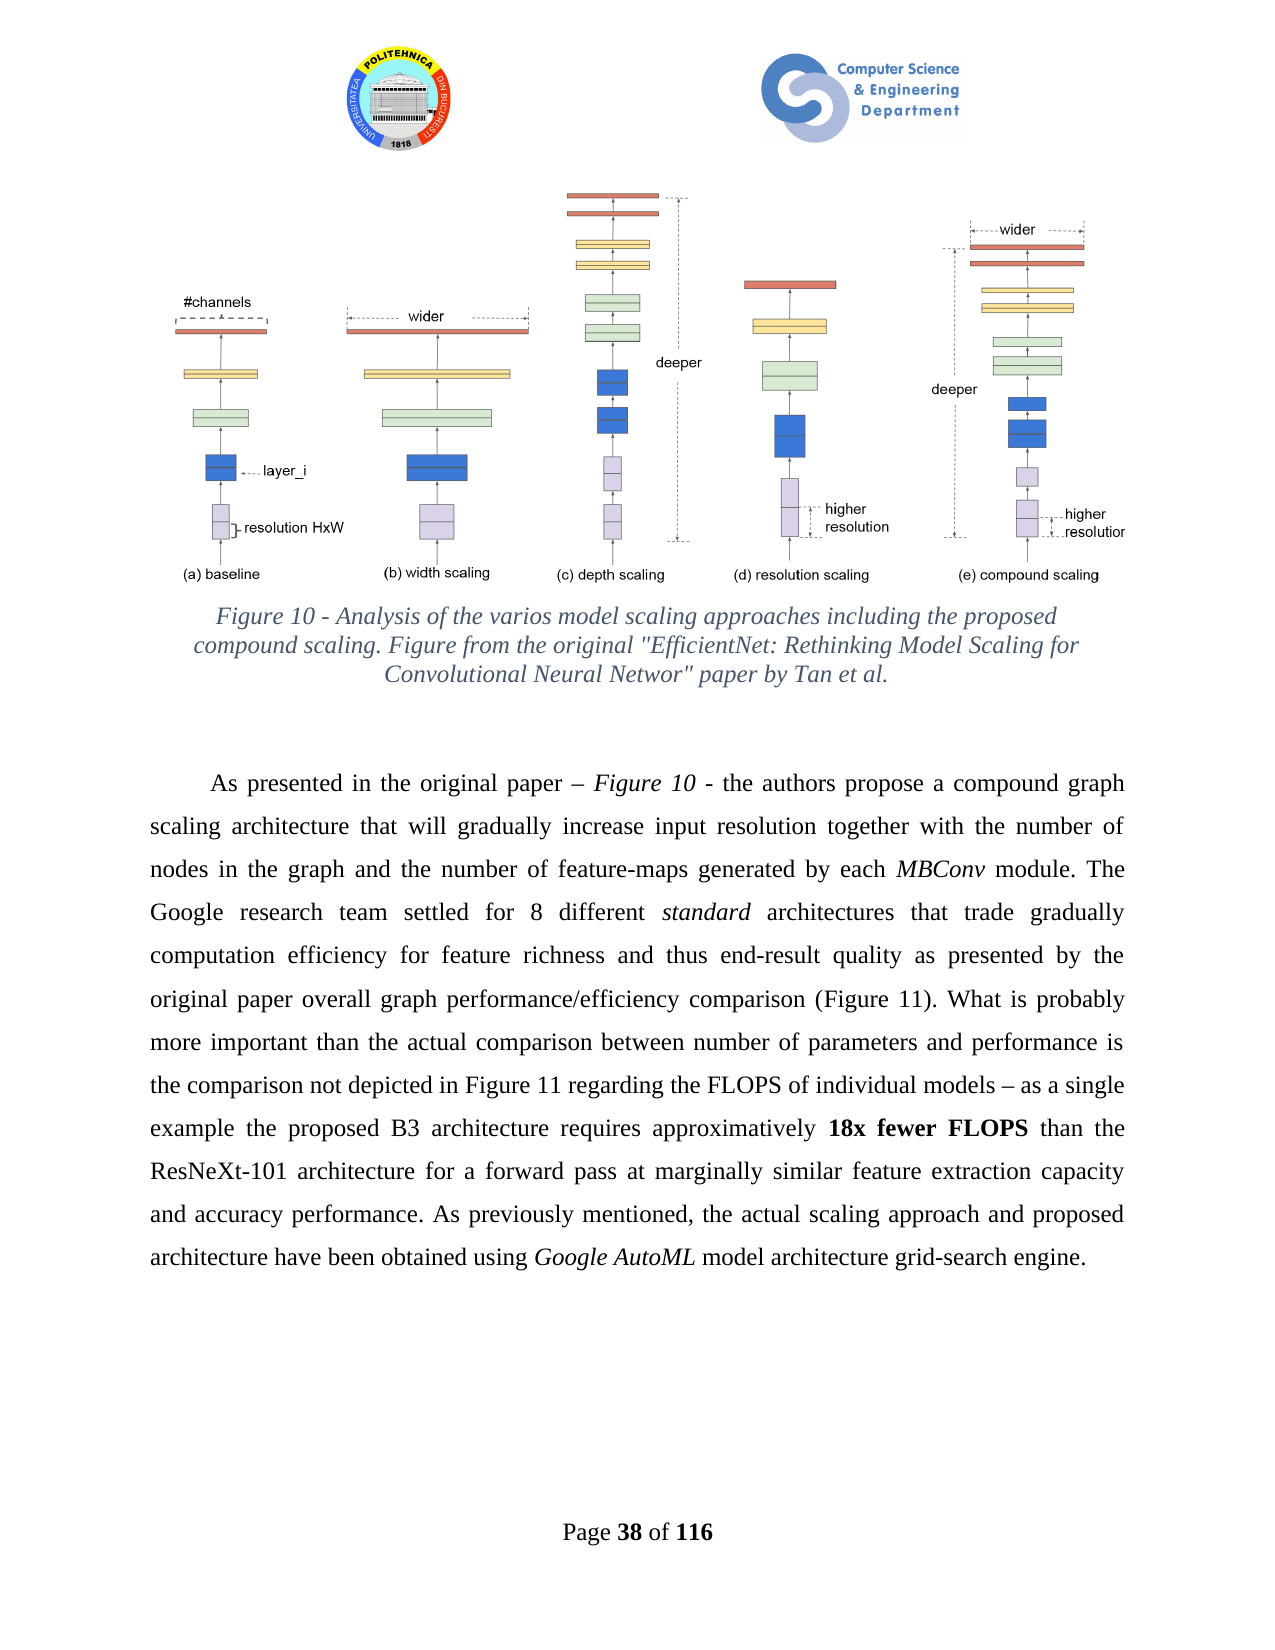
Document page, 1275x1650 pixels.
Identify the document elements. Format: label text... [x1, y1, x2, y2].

picture [760, 53, 963, 144]
text As presented in the original paper – Figure 10 - the authors propose a compound graph scaling architecture that will gradually increase input resolution together with the number of nodes in the graph and the number of feature-maps generated by each MBConv module. The Google research team settled for 8 different standard architectures that trade gradually computation efficiency for feature richness and thus end-result quality as presented by the original paper overall graph performance/efficiency comparison (Figure 11). What is probably more important than the actual comparison between number of parameters and performance is the comparison not depicted in Figure 11 regarding the FLOPS of individual models – as a single example the proposed B3 architecture requires approximatively 18x fewer FLOPS than the ResNeXt-101 architecture for a forward pass at marginally similar feature extraction capacity and accuracy performance. As previously mentioned, the actual scaling approach and proposed architecture have been obtained using Google AutoML model architecture grid-search engine. [150, 768, 1125, 1271]
picture [161, 178, 1125, 587]
picture [346, 46, 451, 151]
